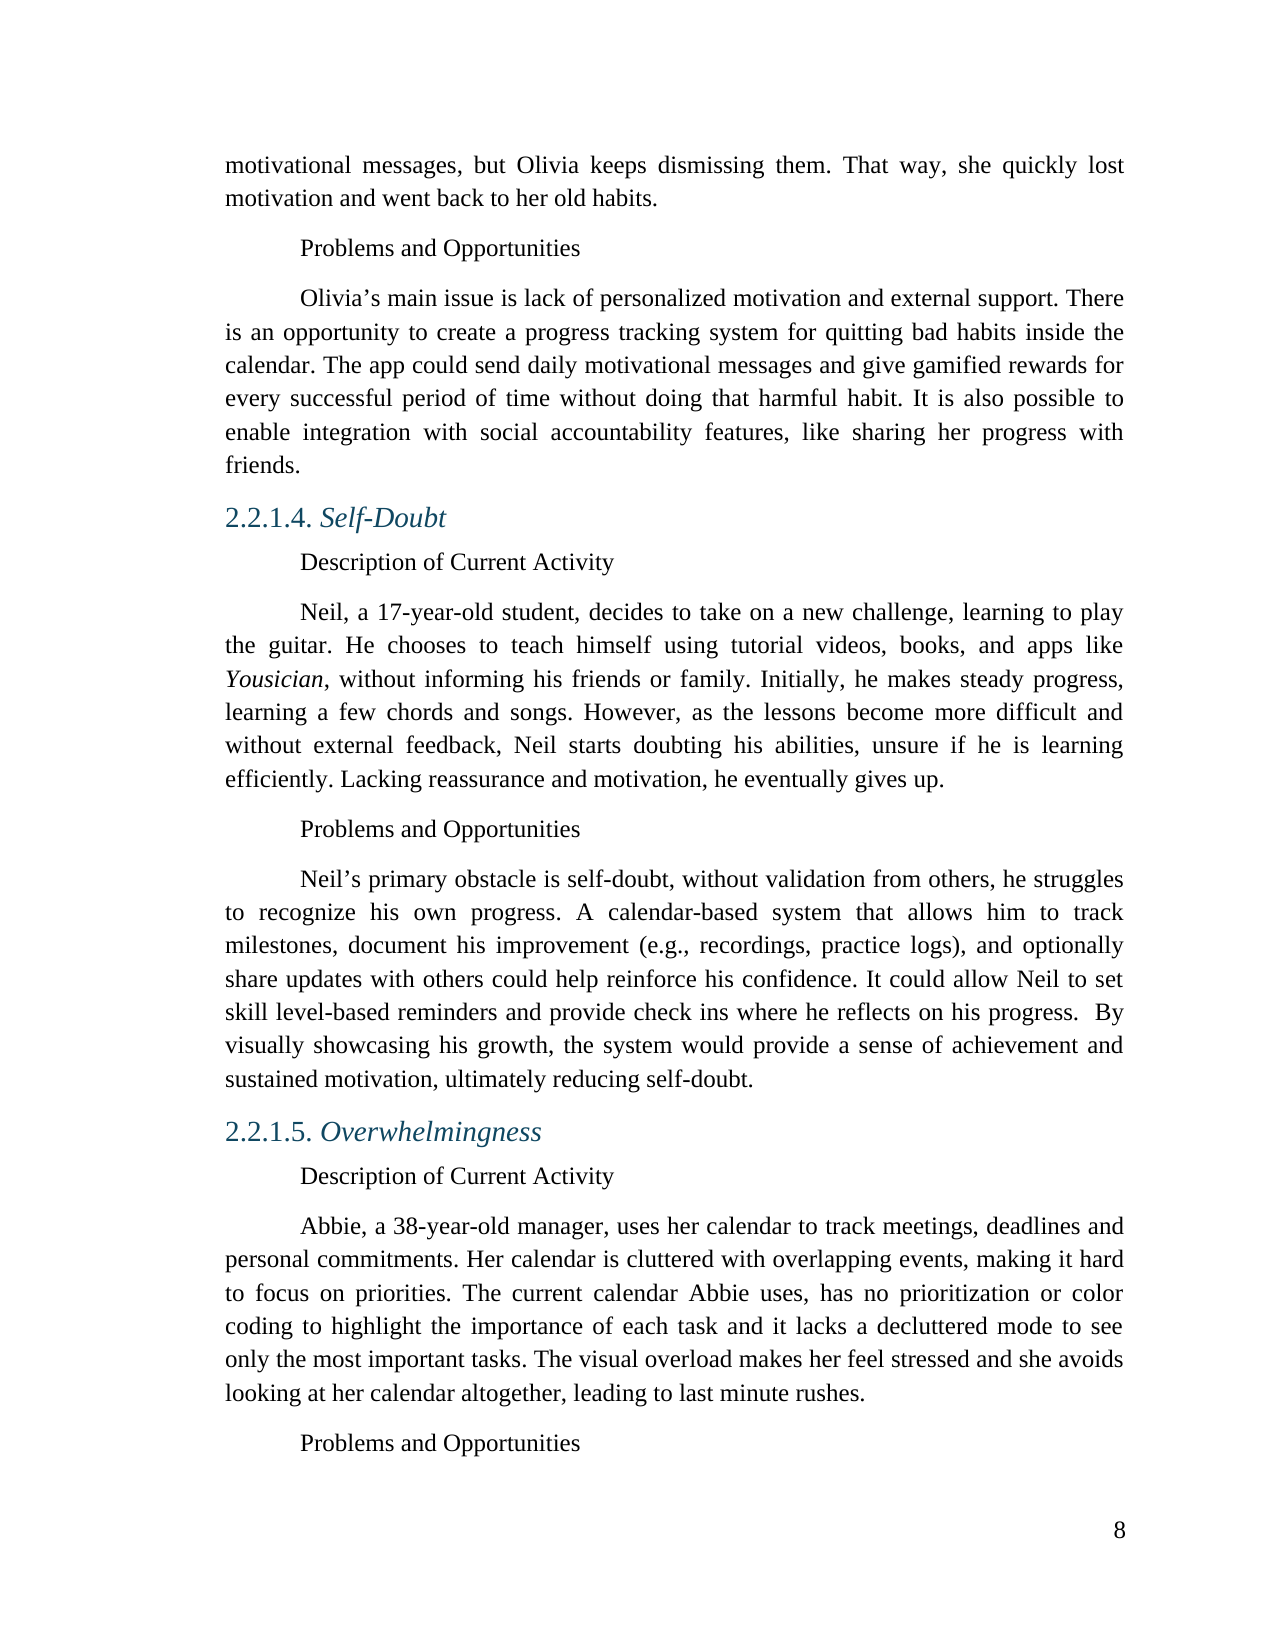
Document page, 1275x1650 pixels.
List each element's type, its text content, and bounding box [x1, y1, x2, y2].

text Abbie, a 38-year-old manager, uses her calendar to track meetings, deadlines and personal commitments. Her calendar is cluttered with overlapping events, making it hard to focus on priorities. The current calendar Abbie uses, has no prioritization or color coding to highlight the importance of each task and it lacks a decluttered mode to see only the most important tasks. The visual overload makes her feel stressed and she avoids looking at her calendar altogether, leading to last minute rushes. [225, 1278, 1125, 1473]
text Neil, a 17-year-old student, decides to take on a new challenge, learning to play the guitar. He chooses to teach himself using tutorial videos, books, and apps like Yousician, without informing his friends or family. Initially, he makes steady progress, learning a few chords and songs. However, as the lessons become more difficult and without external feedback, Neil starts doubting his abilities, unsure if he is learning efficiently. Lacking reassurance and motivation, he eventually gives up. [225, 664, 1125, 859]
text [225, 150, 1125, 279]
text Problems and Opportunities [225, 300, 1125, 329]
text Olivia’s main issue is lack of personalized motivation and external support. There is an opportunity to create a progress tracking system for quitting bad habits inside the calendar. The app could send daily motivational messages and give gamified rewards for every successful period of time without doing that harmful habit. It is also possible to enable integration with social accountability features, like sharing her progress with friends. [225, 350, 1125, 545]
text Neil’s primary obstacle is self-doubt, without validation from others, he struggles to recognize his own progress. A calendar-based system that allows him to track milestones, document his improvement (e.g., recordings, practice logs), and optionally share updates with others could help reinforce his confidence. It could allow Neil to set skill level-based reminders and provide check ins where he reflects on his progress. By visually showcasing his growth, the system would provide a sense of achievement and sustained motivation, ultimately reducing self-doubt. [225, 931, 1125, 1159]
subtitle 2.2.1.5. Overwhelmingness [225, 1181, 1125, 1214]
text Description of Current Activity [225, 614, 1125, 643]
text Problems and Opportunities [225, 881, 1125, 909]
text Description of Current Activity [300, 1228, 1125, 1256]
subtitle 2.2.1.4. Self-Doubt [225, 567, 1125, 600]
